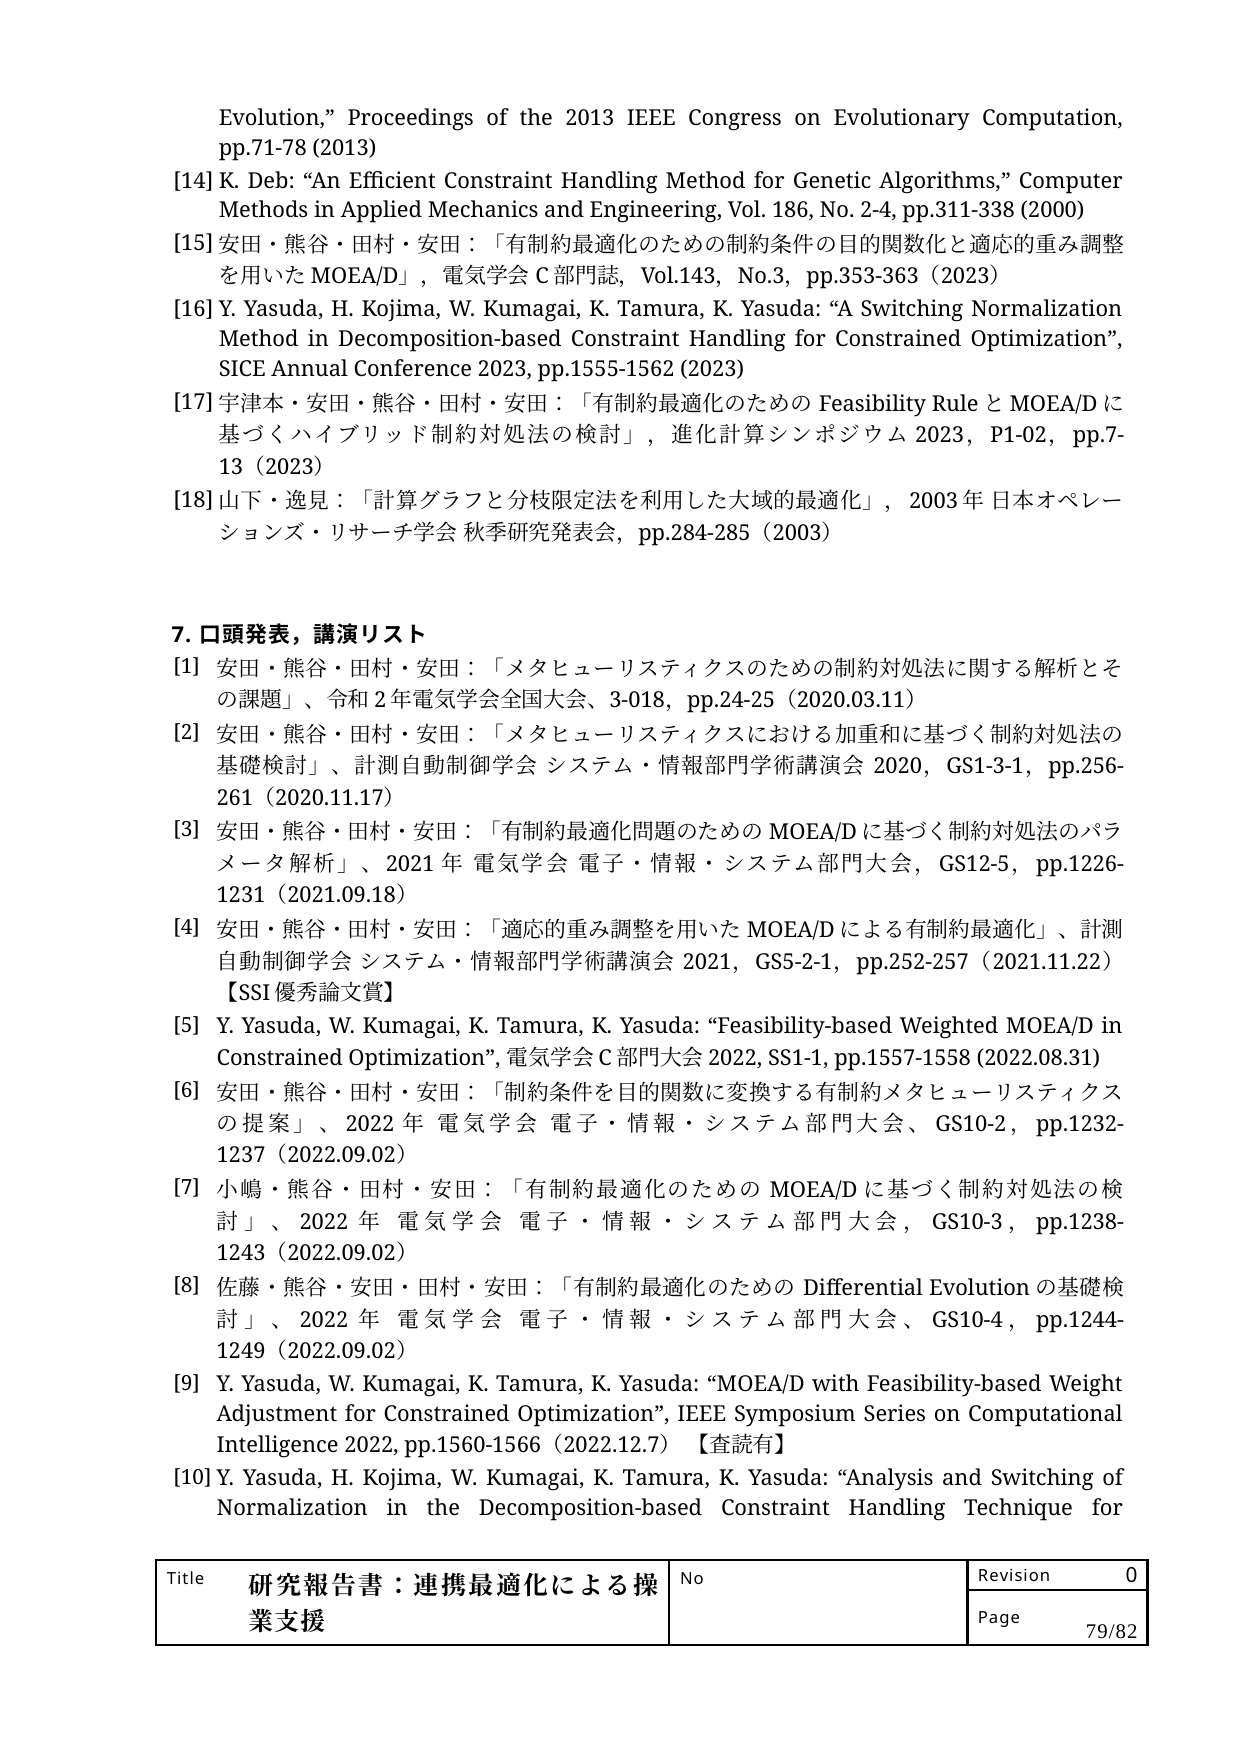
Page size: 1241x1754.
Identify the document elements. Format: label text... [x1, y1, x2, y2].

table_cell Y. Yasuda, W. Kumagai, K. Tamura, K. Yasuda: “MOEA/D with Feasibility-based Weight Adjustment for Constrained Optimization”, IEEE Symposium Series on Computational Intelligence 2022, pp.1560-1566（2022.12.7） 【査読有】 [215, 1366, 1126, 1461]
table_cell 安田・熊谷・田村・安田：「制約条件を目的関数に変換する有制約メタヒューリスティクスの提案」、2022年 電気学会 電子・情報・システム部門大会、GS10-2，pp.1232-1237（2022.09.02） [215, 1073, 1126, 1171]
subtitle 口頭発表，講演リスト [171, 617, 1126, 649]
table_cell 安田・熊谷・田村・安田：「有制約最適化問題のためのMOEA/Dに基づく制約対処法のパラメータ解析」、2021年 電気学会 電子・情報・システム部門大会，GS12-5，pp.1226-1231（2021.09.18） [215, 813, 1126, 911]
table_header 安田・熊谷・田村・安田：「メタヒューリスティクスのための制約対処法に関する解析とその課題」、令和2年電気学会全国大会、3-018，pp.24-25（2020.03.11） [215, 649, 1126, 715]
table_cell 佐藤・熊谷・安田・田村・安田：「有制約最適化のためのDifferential Evolutionの基礎検討」、2022年 電気学会 電子・情報・システム部門大会、GS10-4，pp.1244-1249（2022.09.02） [215, 1269, 1126, 1366]
table_cell [4] [171, 911, 215, 1009]
table_cell [2] [171, 715, 215, 813]
table_cell [6] [171, 1073, 215, 1171]
table_cell [5] [171, 1009, 215, 1073]
table_cell 小嶋・熊谷・田村・安田：「有制約最適化のためのMOEA/Dに基づく制約対処法の検討」、2022年 電気学会 電子・情報・システム部門大会，GS10-3，pp.1238-1243（2022.09.02） [215, 1171, 1126, 1269]
table_cell [7] [171, 1171, 215, 1269]
table_cell [10] [171, 1461, 215, 1523]
table_cell Y. Yasuda, W. Kumagai, K. Tamura, K. Yasuda: “Feasibility-based Weighted MOEA/D in Constrained Optimization”, 電気学会C部門大会2022, SS1-1, pp.1557-1558 (2022.08.31) [215, 1009, 1126, 1073]
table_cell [215, 1461, 1126, 1523]
table_header [1] [171, 649, 215, 715]
table_cell [9] [171, 1366, 215, 1461]
table_cell [3] [171, 813, 215, 911]
table_cell [8] [171, 1269, 215, 1366]
table_cell 安田・熊谷・田村・安田：「メタヒューリスティクスにおける加重和に基づく制約対処法の基礎検討」、計測自動制御学会 システム・情報部門学術講演会 2020，GS1-3-1，pp.256-261（2020.11.17） [215, 715, 1126, 813]
table_cell 安田・熊谷・田村・安田：「適応的重み調整を用いたMOEA/Dによる有制約最適化」、計測自動制御学会 システム・情報部門学術講演会 2021，GS5-2-1，pp.252-257（2021.11.22）【SSI優秀論文賞】 [215, 911, 1126, 1009]
